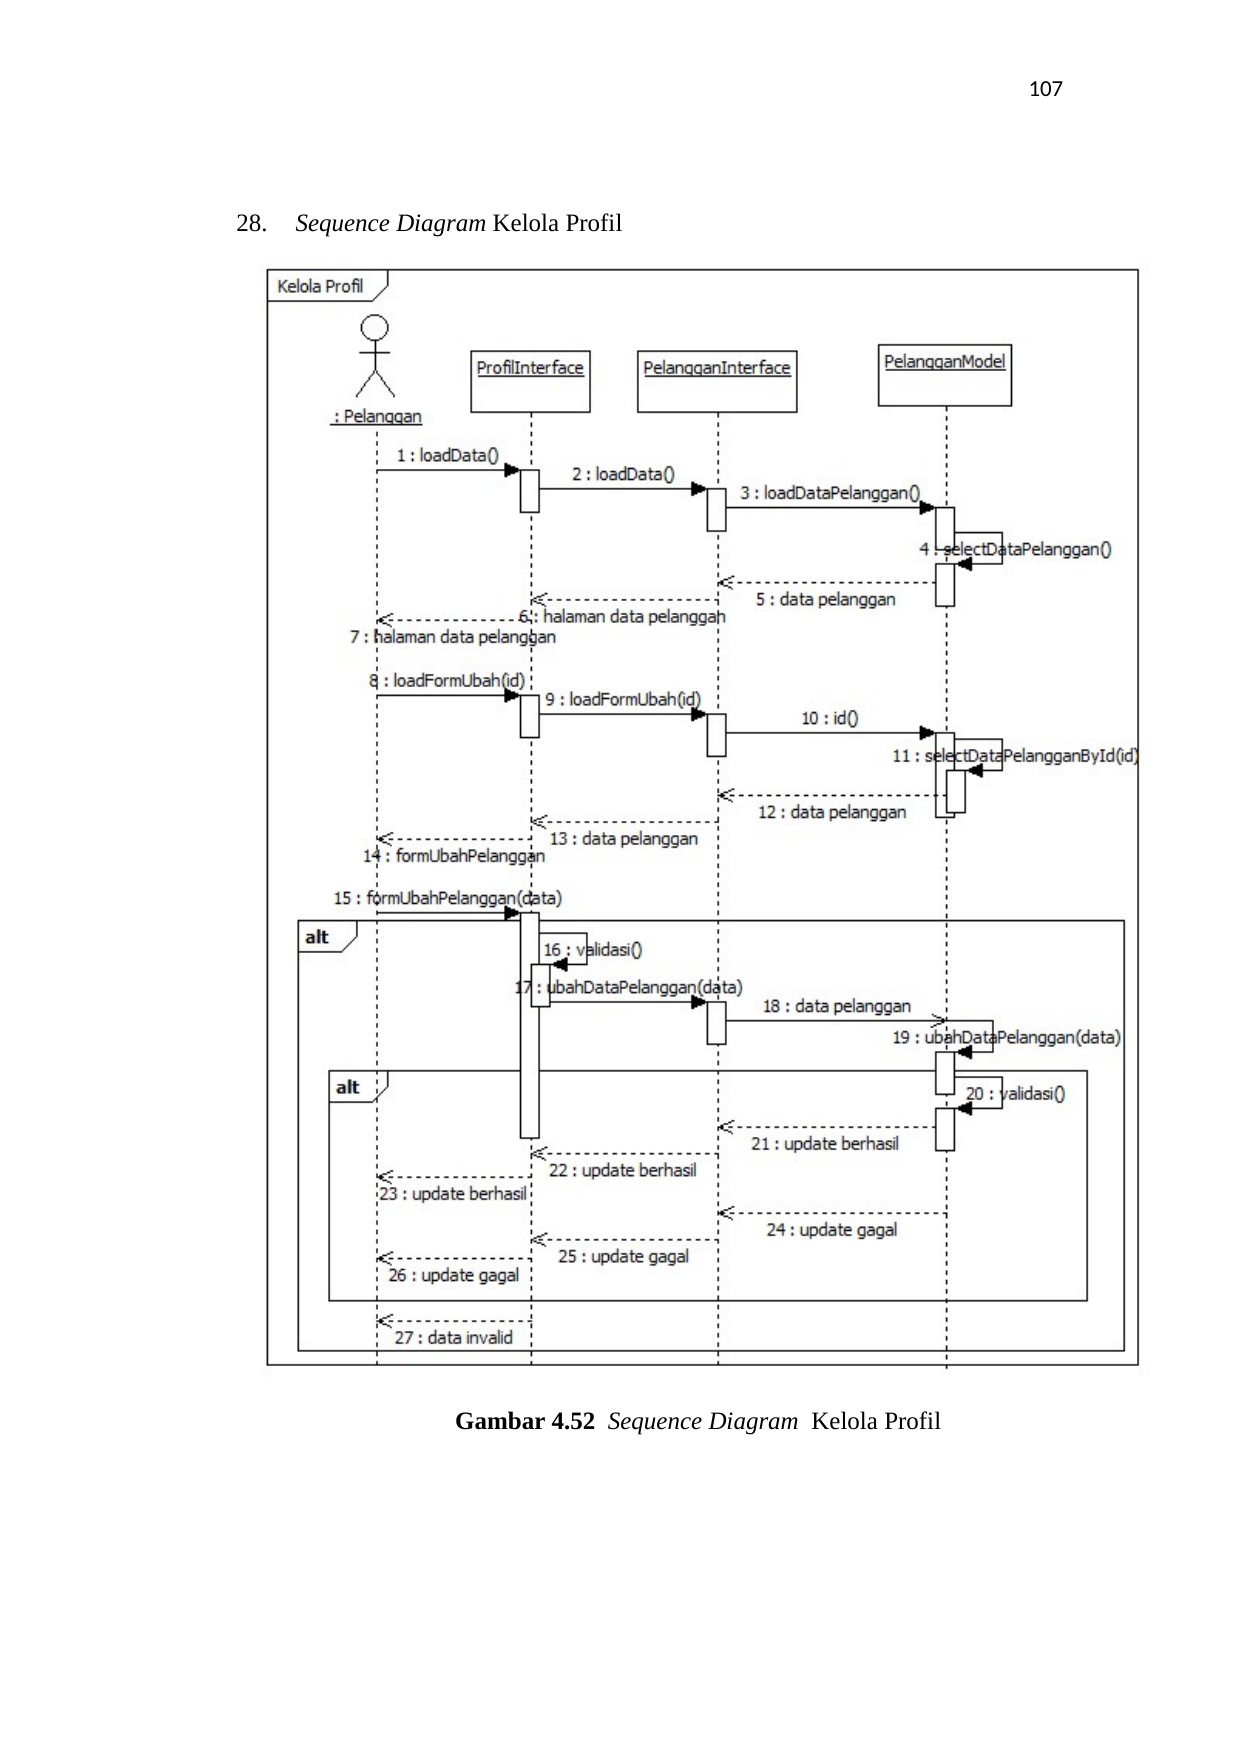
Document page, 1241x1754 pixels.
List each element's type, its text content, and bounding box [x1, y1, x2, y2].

list Gambar 4.52 Sequence Diagram Kelola Profil [333, 1402, 1063, 1435]
picture [236, 239, 1169, 1402]
list Sequence Diagram Kelola Profil [236, 208, 1063, 237]
